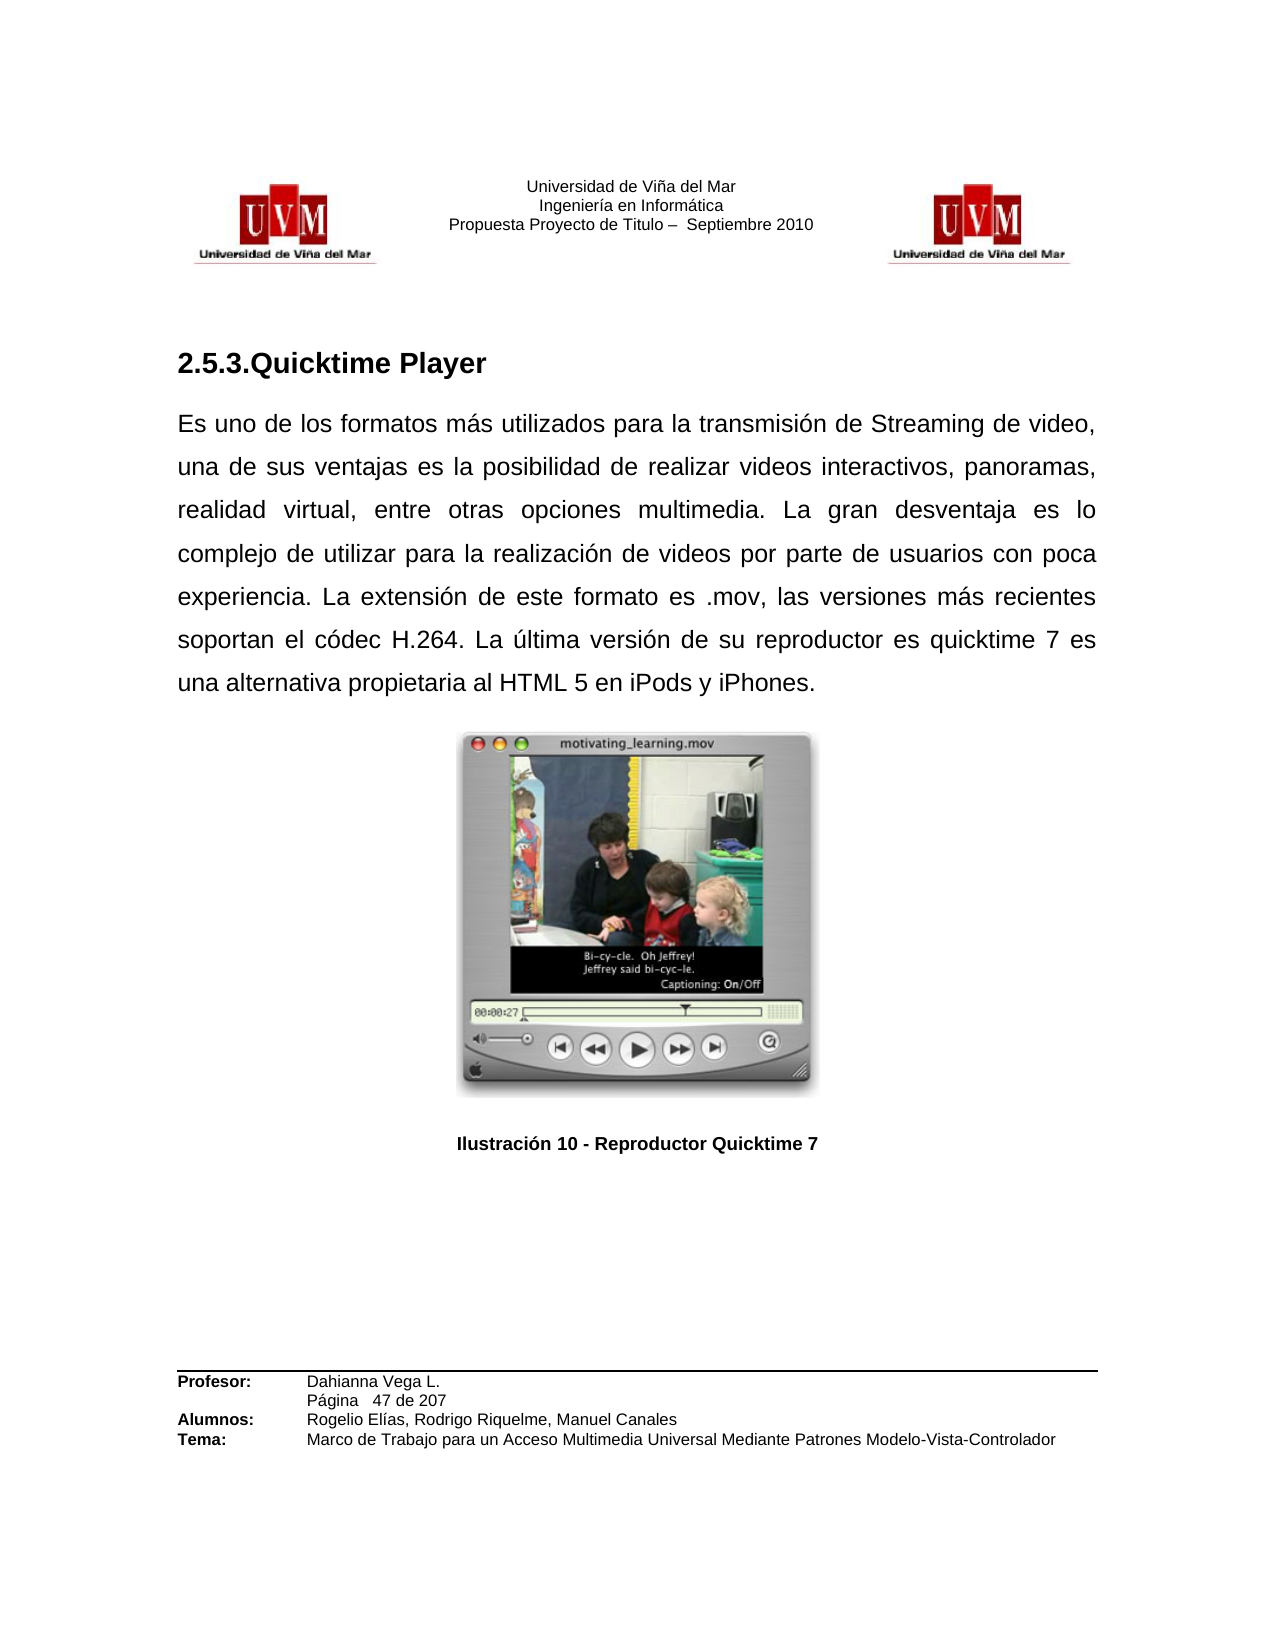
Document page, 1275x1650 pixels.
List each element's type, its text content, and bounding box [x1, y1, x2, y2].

text Ilustración 10 - Reproductor Quicktime 7 [177, 1133, 1098, 1154]
picture [871, 176, 1084, 267]
picture [455, 731, 820, 1098]
picture [177, 176, 390, 267]
subtitle 2.5.3.Quicktime Player [177, 346, 1098, 380]
text Es uno de los formatos más utilizados para la transmisión de Streaming de video, una de sus ventajas es la posibilidad de realizar videos interactivos, panoramas, realidad virtual, entre otras opciones multimedia. La gran desventaja es lo complejo de utilizar para la realización de videos por parte de usuarios con poca experiencia. La extensión de este formato es .mov, las versiones más recientes soportan el códec H.264. La última versión de su reproductor es quicktime 7 es una alternativa propietaria al HTML 5 en iPods y iPhones. [177, 409, 1098, 697]
